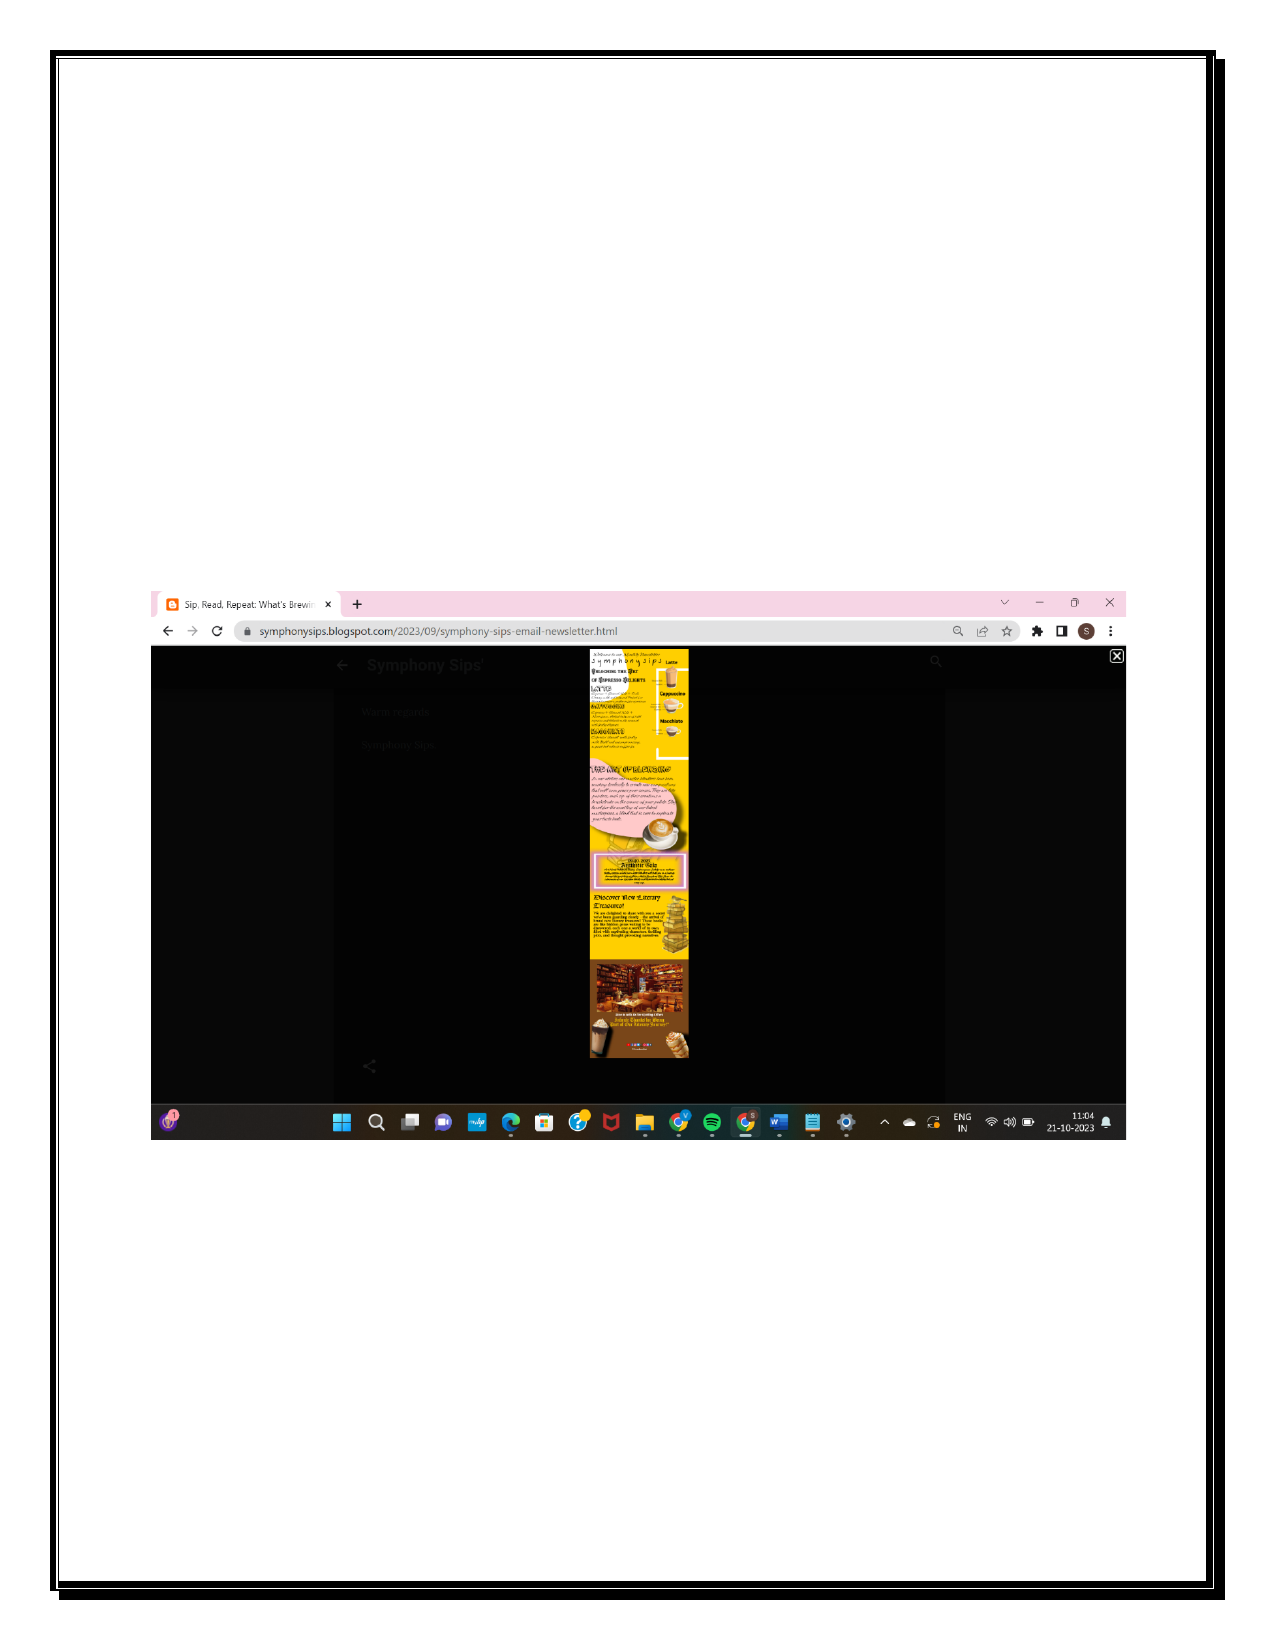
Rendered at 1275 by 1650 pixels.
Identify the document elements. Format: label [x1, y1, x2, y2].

picture [151, 591, 1127, 1140]
